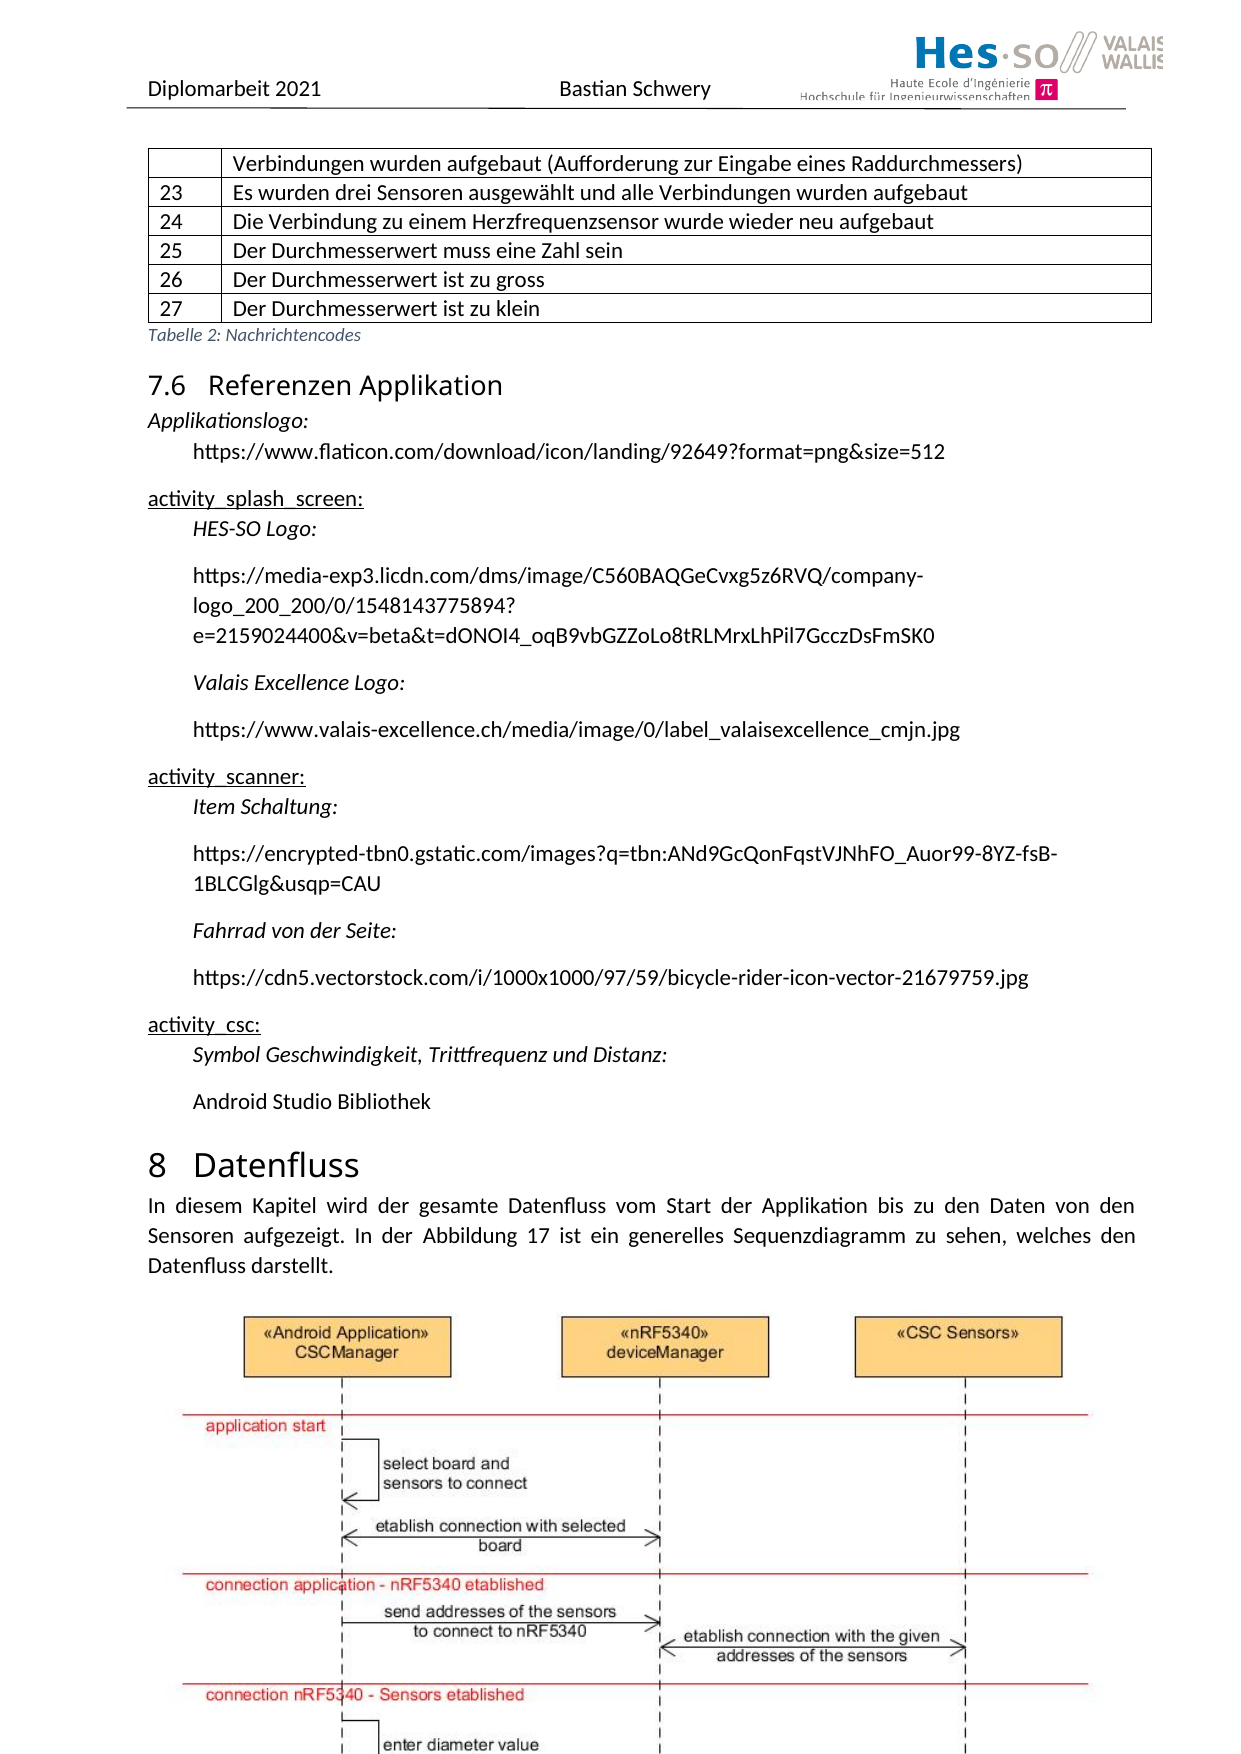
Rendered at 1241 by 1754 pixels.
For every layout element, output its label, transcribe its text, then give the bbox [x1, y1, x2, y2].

text https://encrypted-tbn0.gstatic.com/images?q=tbn:ANd9GcQonFqstVJNhFO_Auor99-8YZ-fsB-1BLCGlg&usqp=CAU [148, 839, 1137, 897]
text activity_splash_screen: HES-SO Logo: [148, 484, 1137, 542]
picture [146, 1292, 1136, 1754]
table_cell Der Durchmesserwert ist zu gross [222, 265, 1151, 293]
table_cell 26 [149, 265, 221, 293]
text Valais Excellence Logo: [148, 668, 1137, 696]
table_cell 24 [149, 207, 221, 235]
table_cell Der Durchmesserwert ist zu klein [222, 294, 1151, 322]
text Tabelle 2: Nachrichtencodes [148, 323, 1137, 346]
text https://media-exp3.licdn.com/dms/image/C560BAQGeCvxg5z6RVQ/company-logo_200_200/0/1548143775894?e=2159024400&v=beta&t=dONOI4_oqB9vbGZZoLo8tRLMrxLhPil7GcczDsFmSK0 [148, 561, 1137, 649]
text https://www.valais-excellence.ch/media/image/0/label_valaisexcellence_cmjn.jpg [148, 715, 1137, 743]
table_cell 23 [149, 178, 221, 206]
table_cell 25 [149, 236, 221, 264]
subtitle Referenzen Applikation [148, 367, 1137, 404]
table_cell Die Verbindung zu einem Herzfrequenzsensor wurde wieder neu aufgebaut [222, 207, 1151, 235]
table_cell 22 [149, 149, 221, 177]
table_cell 27 [149, 294, 221, 322]
text activity_csc: Symbol Geschwindigkeit, Trittfrequenz und Distanz: [148, 1010, 1137, 1068]
text Fahrrad von der Seite: [148, 916, 1137, 944]
picture [800, 31, 1163, 100]
text https://cdn5.vectorstock.com/i/1000x1000/97/59/bicycle-rider-icon-vector-21679759.jpg [148, 963, 1137, 991]
table_cell Der Durchmesserwert muss eine Zahl sein [222, 236, 1151, 264]
text Android Studio Bibliothek [148, 1087, 1137, 1115]
text In diesem Kapitel wird der gesamte Datenfluss vom Start der Applikation bis zu den Daten von den Sensoren aufgezeigt. In der Abbildung 17 ist ein generelles Sequenzdiagramm zu sehen, welches den Datenfluss darstellt. [148, 1191, 1137, 1279]
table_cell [222, 149, 1151, 177]
text Applikationslogo: https://www.flaticon.com/download/icon/landing/92649?format=png&size=512 [148, 407, 1137, 465]
text activity_scanner: Item Schaltung: [148, 762, 1137, 820]
subtitle Datenfluss [148, 1142, 1137, 1187]
table_cell Es wurden drei Sensoren ausgewählt und alle Verbindungen wurden aufgebaut [222, 178, 1151, 206]
